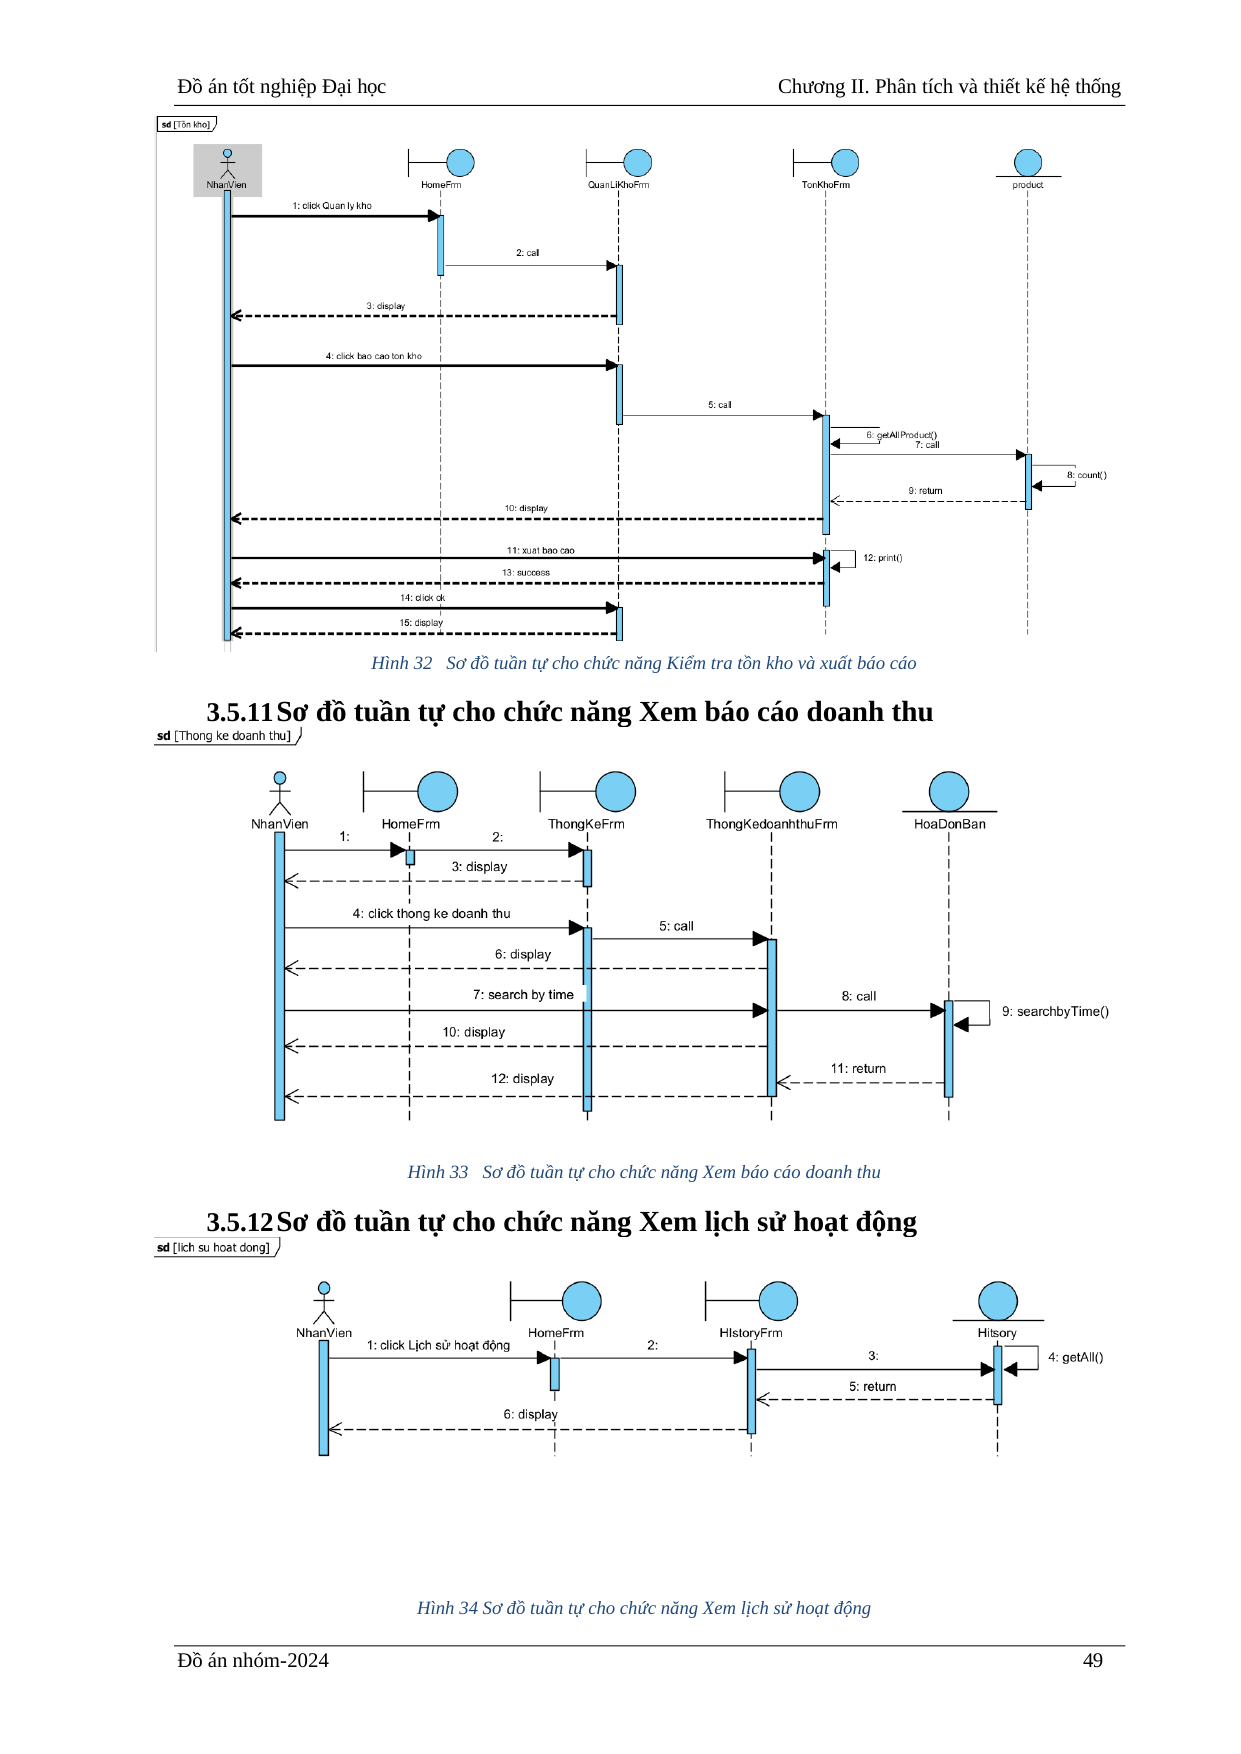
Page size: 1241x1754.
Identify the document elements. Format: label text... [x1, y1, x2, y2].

text Hình 33 Sơ đồ tuần tự cho chức năng Xem báo cáo doanh thu [154, 1162, 1136, 1183]
picture [154, 116, 1137, 652]
subtitle Sơ đồ tuần tự cho chức năng Xem lịch sử hoạt động [206, 1204, 1136, 1237]
text Hình 34 Sơ đồ tuần tự cho chức năng Xem lịch sử hoạt động [154, 1598, 1136, 1619]
subtitle Sơ đồ tuần tự cho chức năng Xem báo cáo doanh thu [206, 694, 1136, 727]
picture [154, 1237, 1137, 1598]
text Hình 32 Sơ đồ tuần tự cho chức năng Kiểm tra tồn kho và xuất báo cáo [154, 652, 1136, 673]
picture [154, 727, 1137, 1162]
